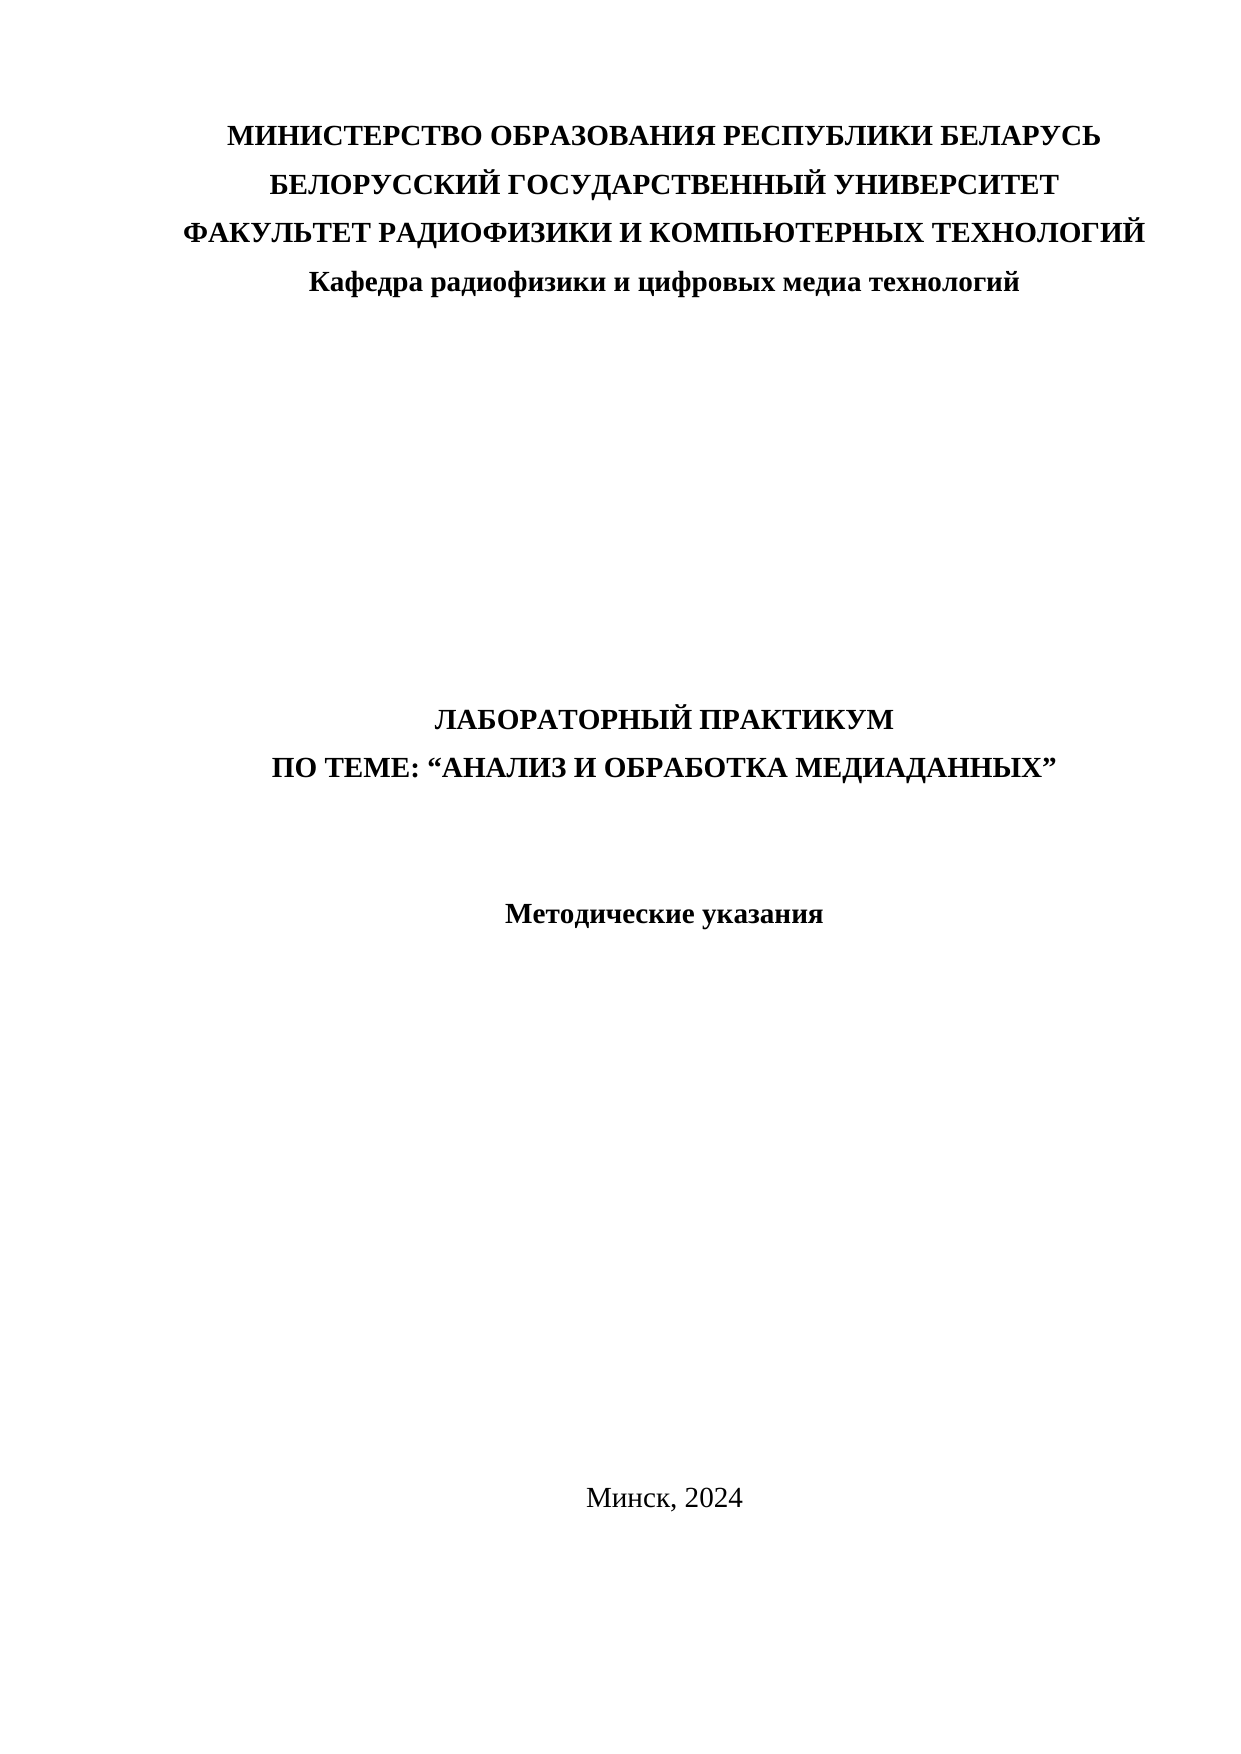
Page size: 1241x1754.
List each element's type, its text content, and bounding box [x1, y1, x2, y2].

text ЛАБОРАТОРНЫЙ ПРАКТИКУМ [177, 702, 1152, 735]
text ПО ТЕМЕ: “АНАЛИЗ И ОБРАБОТКА МЕДИАДАННЫХ” [177, 751, 1152, 784]
text МИНИСТЕРСТВО ОБРАЗОВАНИЯ РЕСПУБЛИКИ БЕЛАРУСЬ [177, 118, 1152, 152]
text Методические указания [177, 896, 1152, 930]
text Минск, 2024 [177, 1480, 1152, 1514]
text ФАКУЛЬТЕТ РАДИОФИЗИКИ И КОМПЬЮТЕРНЫХ ТЕХНОЛОГИЙ [177, 215, 1152, 249]
text БЕЛОРУССКИЙ ГОСУДАРСТВЕННЫЙ УНИВЕРСИТЕТ [177, 167, 1152, 200]
text Кафедра радиофизики и цифровых медиа технологий [177, 264, 1152, 298]
